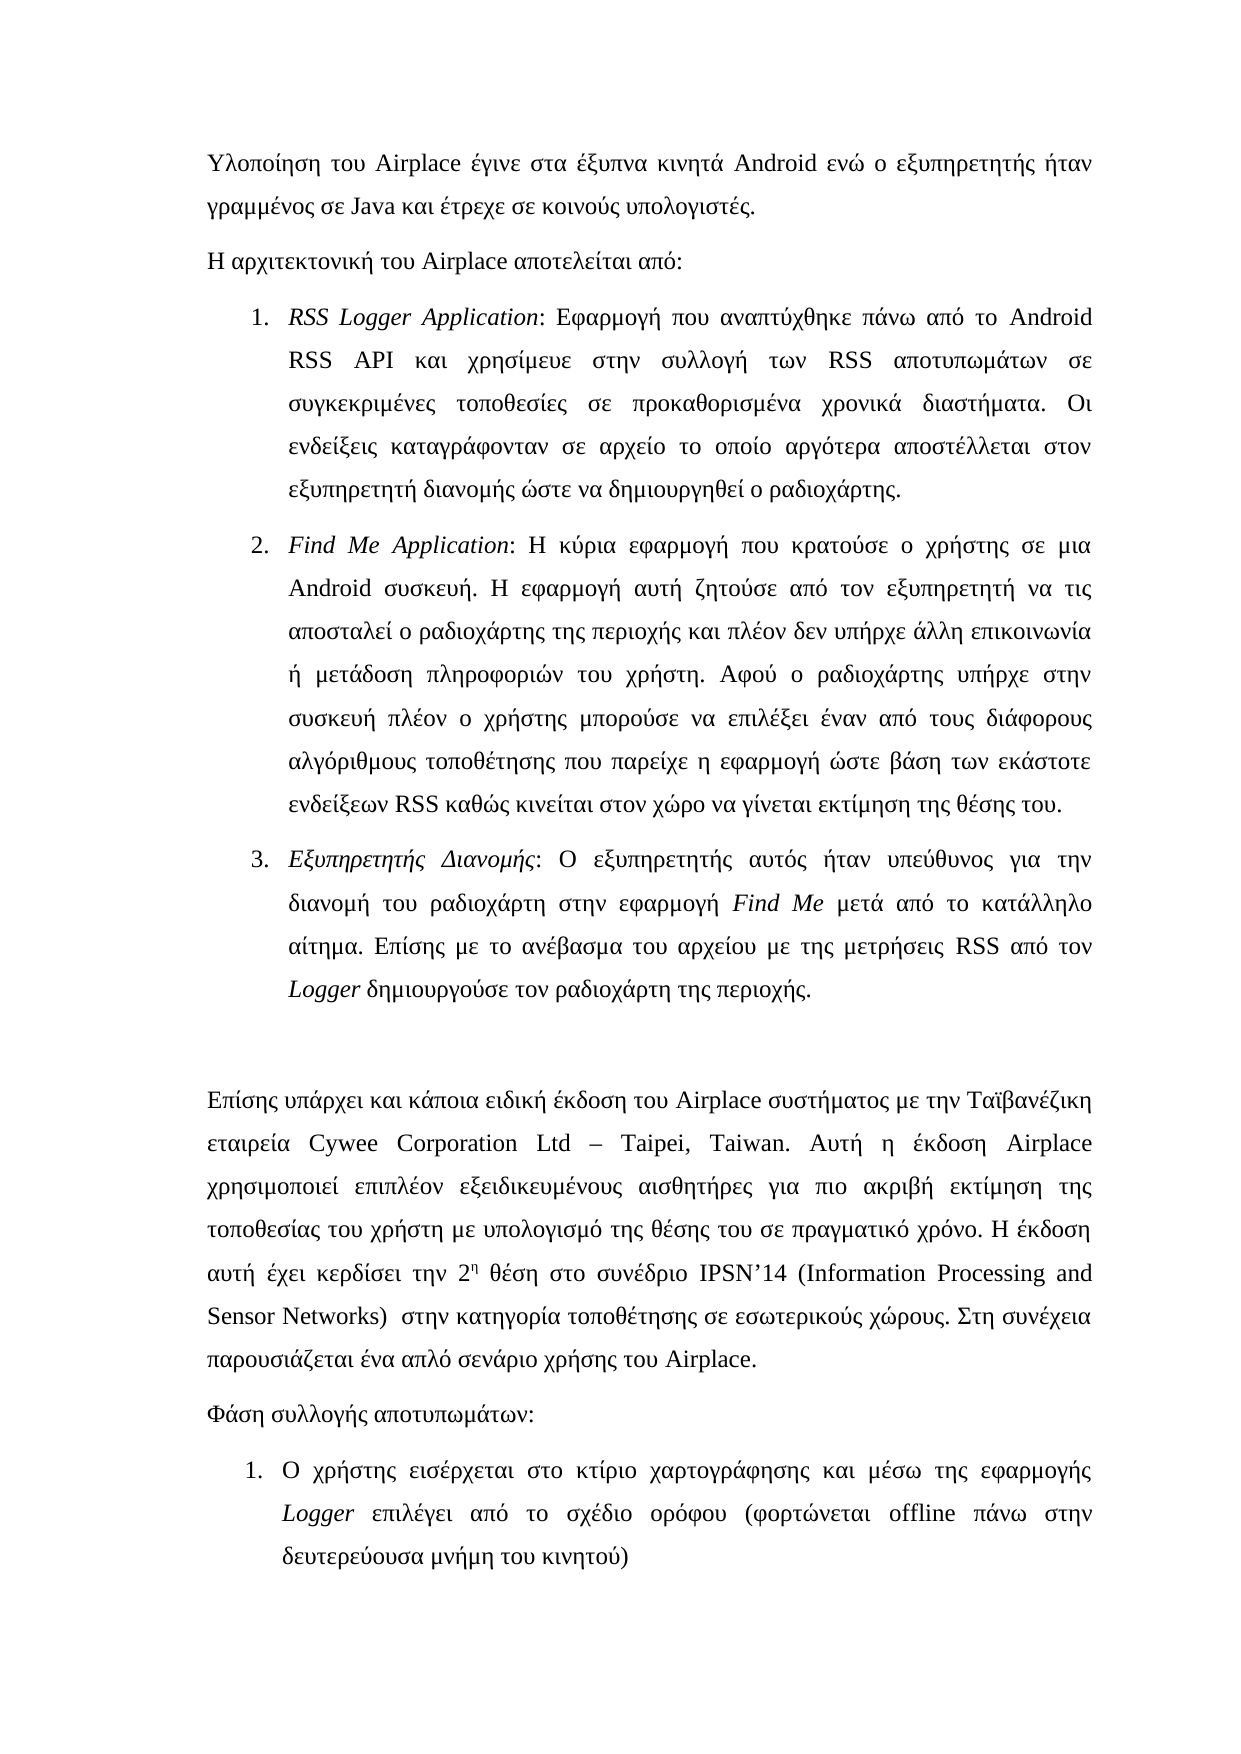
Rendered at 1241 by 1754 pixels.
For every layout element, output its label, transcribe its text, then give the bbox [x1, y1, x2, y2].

list RSS Logger Application: Εφαρμογή που αναπτύχθηκε πάνω από το Android RSS API και χρησίμευε στην συλλογή των RSS αποτυπωμάτων σε συγκεκριμένες τοποθεσίες σε προκαθορισμένα χρονικά διαστήματα. Οι ενδείξεις καταγράφονταν σε αρχείο το οποίο αργότερα αποστέλλεται στον εξυπηρετητή διανομής ώστε να δημιουργηθεί ο ραδιοχάρτης. [251, 302, 1092, 503]
list Εξυπηρετητής Διανομής: Ο εξυπηρετητής αυτός ήταν υπεύθυνος για την διανομή του ραδιοχάρτη στην εφαρμογή Find Me μετά από το κατάλληλο αίτημα. Επίσης με το ανέβασμα του αρχείου με της μετρήσεις RSS από τον Logger δημιουργούσε τον ραδιοχάρτη της περιοχής. [251, 844, 1092, 1003]
text Φάση συλλογής αποτυπωμάτων: [207, 1399, 1092, 1428]
list Find Me Application: Η κύρια εφαρμογή που κρατούσε ο χρήστης σε μια Android συσκευή. Η εφαρμογή αυτή ζητούσε από τον εξυπηρετητή να τις αποσταλεί ο ραδιοχάρτης της περιοχής και πλέον δεν υπήρχε άλλη επικοινωνία ή μετάδοση πληροφοριών του χρήστη. Αφού ο ραδιοχάρτης υπήρχε στην συσκευή πλέον ο χρήστης μπορούσε να επιλέξει έναν από τους διάφορους αλγόριθμους τοποθέτησης που παρείχε η εφαρμογή ώστε βάση των εκάστοτε ενδείξεων RSS καθώς κινείται στον χώρο να γίνεται εκτίμηση της θέσης του. [251, 530, 1092, 818]
list Ο χρήστης εισέρχεται στο κτίριο χαρτογράφησης και μέσω της εφαρμογής Logger επιλέγει από το σχέδιο ορόφου (φορτώνεται offline πάνω στην δευτερεύουσα μνήμη του κινητού) [244, 1455, 1092, 1570]
text Η αρχιτεκτονική του Airplace αποτελείται από: [207, 246, 1092, 275]
text Επίσης υπάρχει και κάποια ειδική έκδοση του Airplace συστήματος με την Ταϊβανέζικη εταιρεία Cywee Corporation Ltd – Taipei, Taiwan. Αυτή η έκδοση Airplace χρησιμοποιεί επιπλέον εξειδικευμένους αισθητήρες για πιο ακριβή εκτίμηση της τοποθεσίας του χρήστη με υπολογισμό της θέσης του σε πραγματικό χρόνο. Η έκδοση αυτή έχει κερδίσει την 2η θέση στο συνέδριο IPSN’14 (Information Processing and Sensor Networks) στην κατηγορία τοποθέτησης σε εσωτερικούς χώρους. Στη συνέχεια παρουσιάζεται ένα απλό σενάριο χρήσης του Airplace. [207, 1085, 1092, 1373]
text Υλοποίηση του Airplace έγινε στα έξυπνα κινητά Android ενώ ο εξυπηρετητής ήταν γραμμένος σε Java και έτρεχε σε κοινούς υπολογιστές. [207, 148, 1092, 219]
